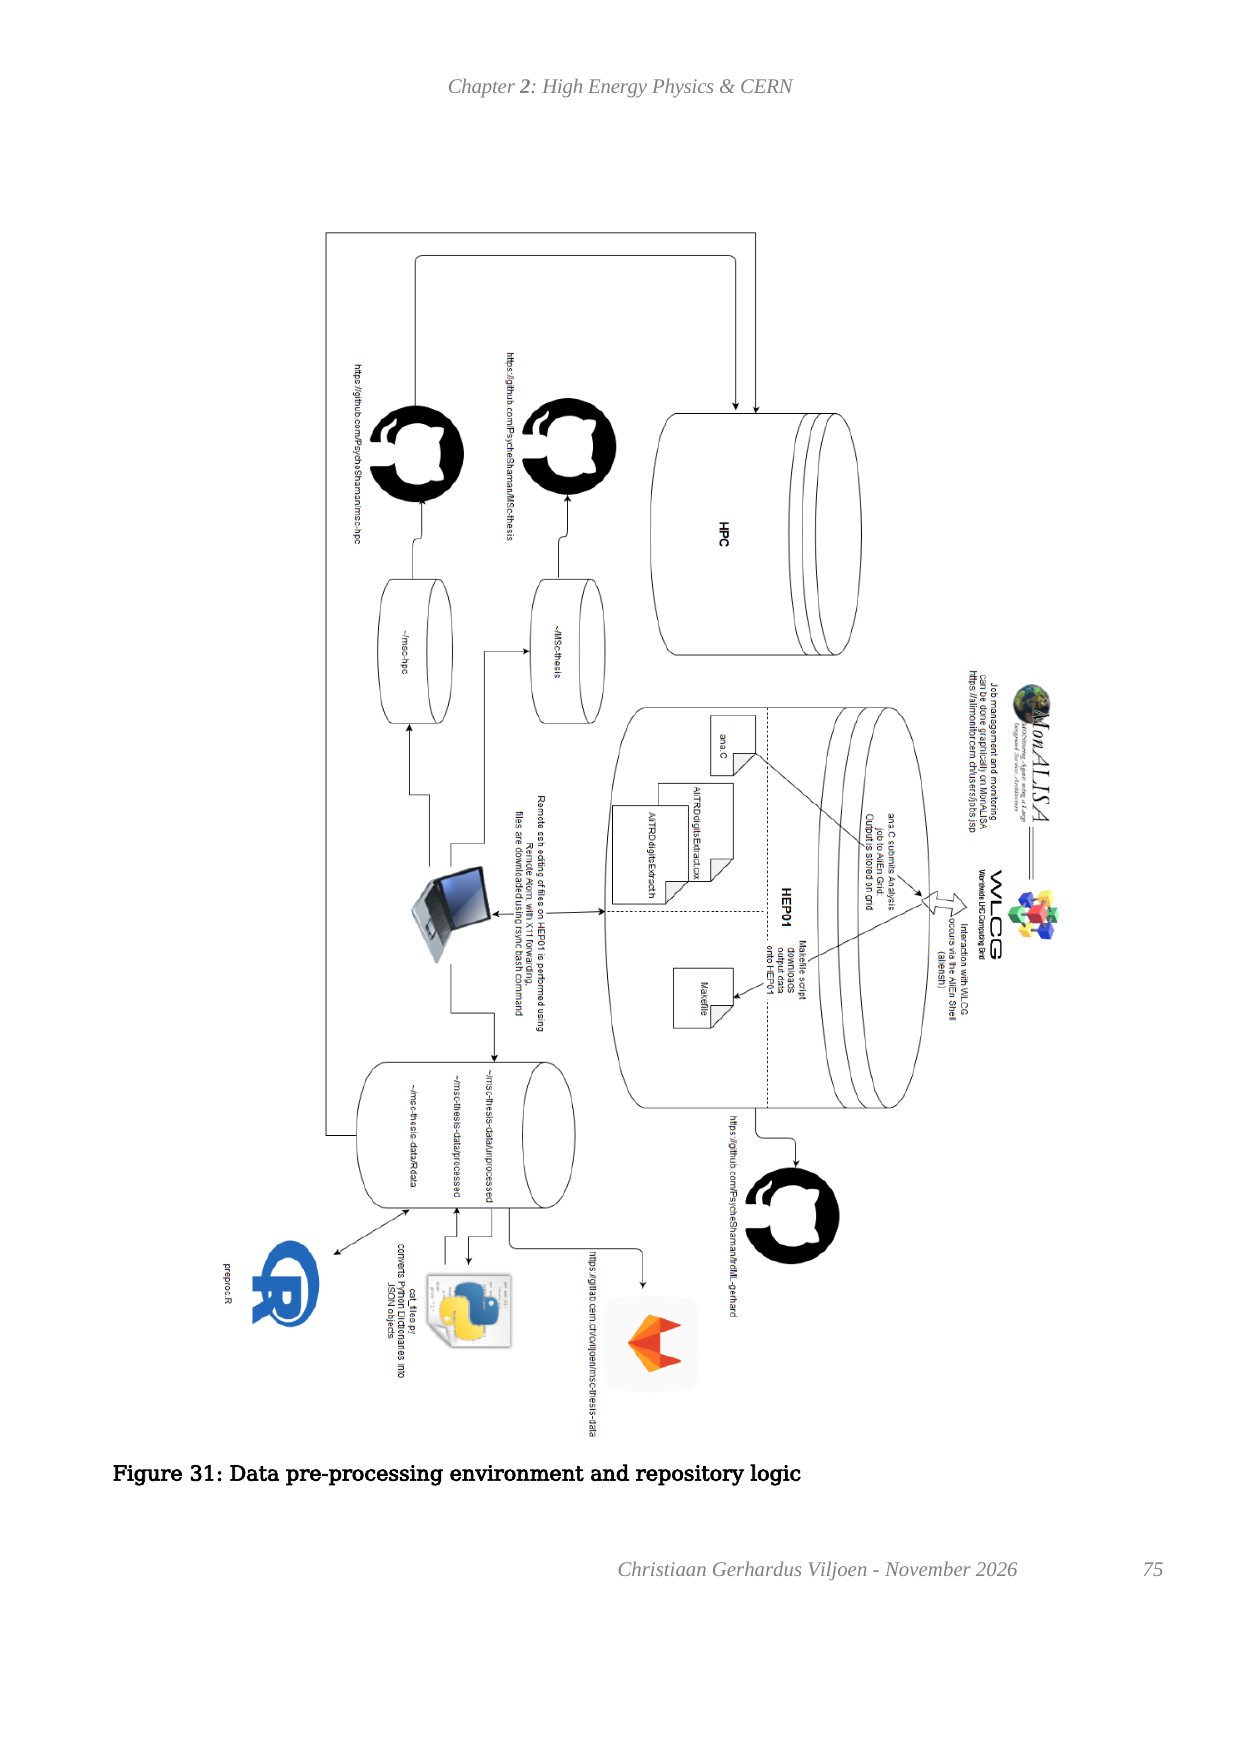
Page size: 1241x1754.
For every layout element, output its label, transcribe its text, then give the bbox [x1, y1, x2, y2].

picture [222, 228, 1065, 1436]
